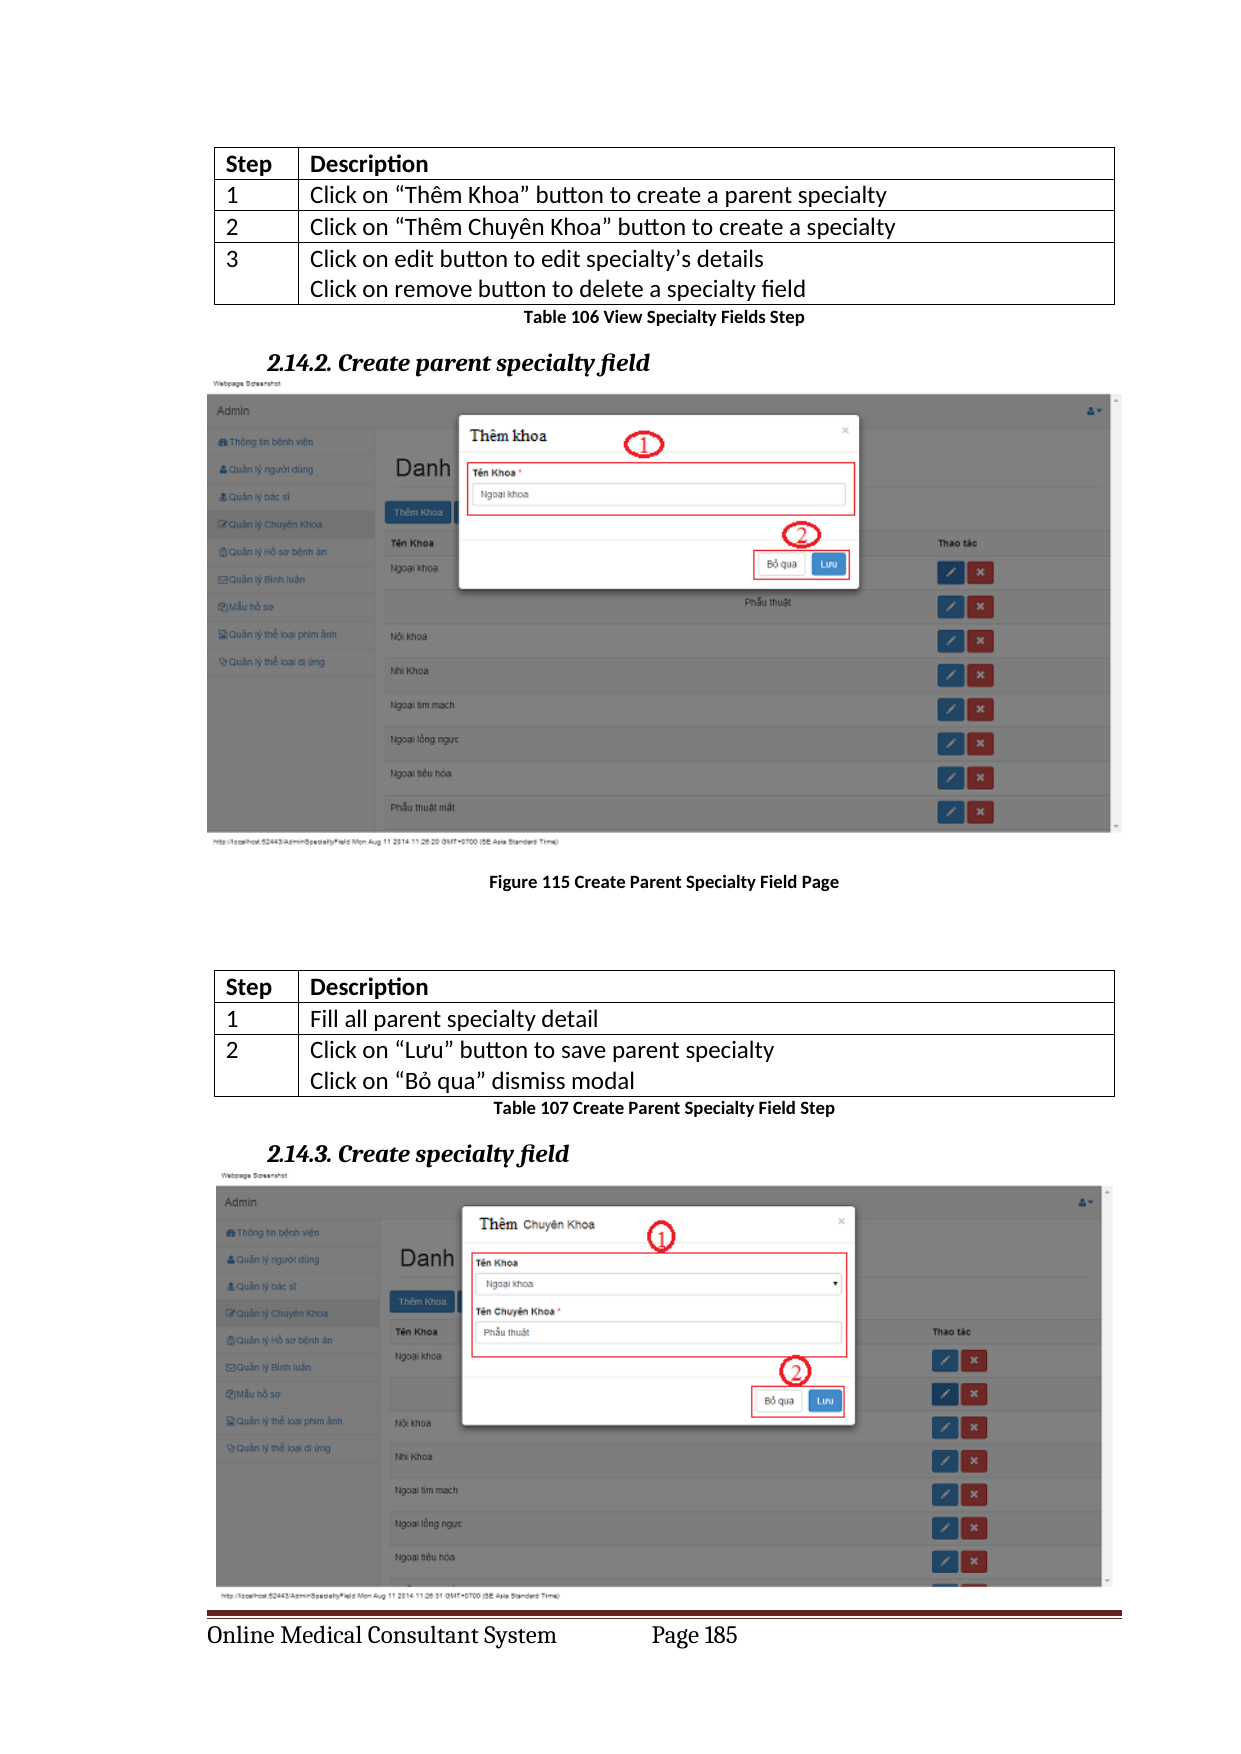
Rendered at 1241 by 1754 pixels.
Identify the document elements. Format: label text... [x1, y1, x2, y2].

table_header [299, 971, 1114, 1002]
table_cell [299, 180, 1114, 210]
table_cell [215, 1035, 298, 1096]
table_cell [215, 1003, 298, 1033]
subtitle Create specialty field [267, 1140, 1122, 1169]
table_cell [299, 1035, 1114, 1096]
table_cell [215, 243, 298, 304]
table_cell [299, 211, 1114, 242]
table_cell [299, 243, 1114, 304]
text Table Create Parent Specialty Field Step [207, 1097, 1122, 1119]
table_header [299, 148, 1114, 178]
picture [216, 1173, 1113, 1600]
text Table View Specialty Fields Step [207, 305, 1122, 328]
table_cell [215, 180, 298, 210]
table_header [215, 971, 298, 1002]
text Figure Create Parent Specialty Field Page [207, 871, 1122, 894]
picture [207, 381, 1122, 846]
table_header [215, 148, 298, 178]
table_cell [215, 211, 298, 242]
subtitle Create parent specialty field [267, 348, 1122, 377]
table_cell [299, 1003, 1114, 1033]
